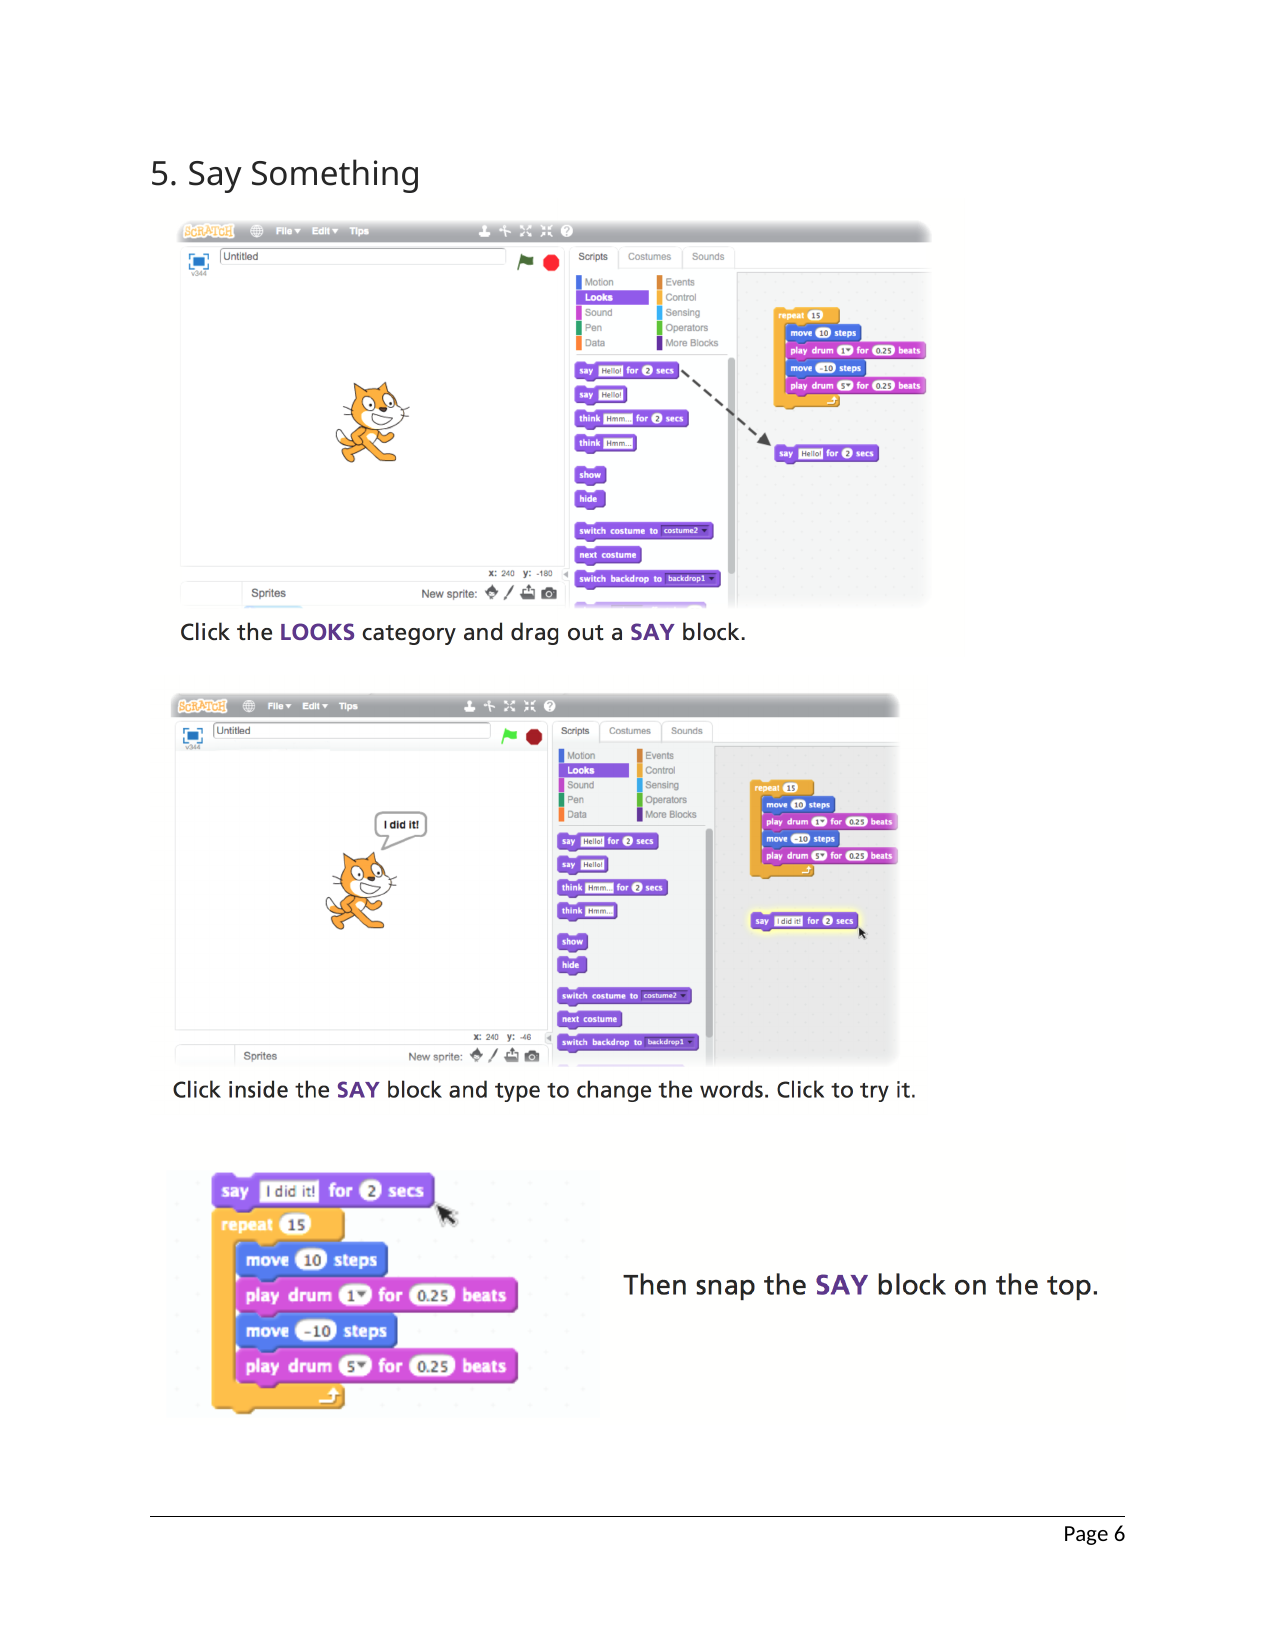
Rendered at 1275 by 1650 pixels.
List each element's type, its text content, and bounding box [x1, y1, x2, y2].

picture [150, 198, 965, 657]
picture [150, 1133, 1125, 1425]
picture [150, 675, 928, 1115]
subtitle Say Something [150, 150, 1125, 195]
